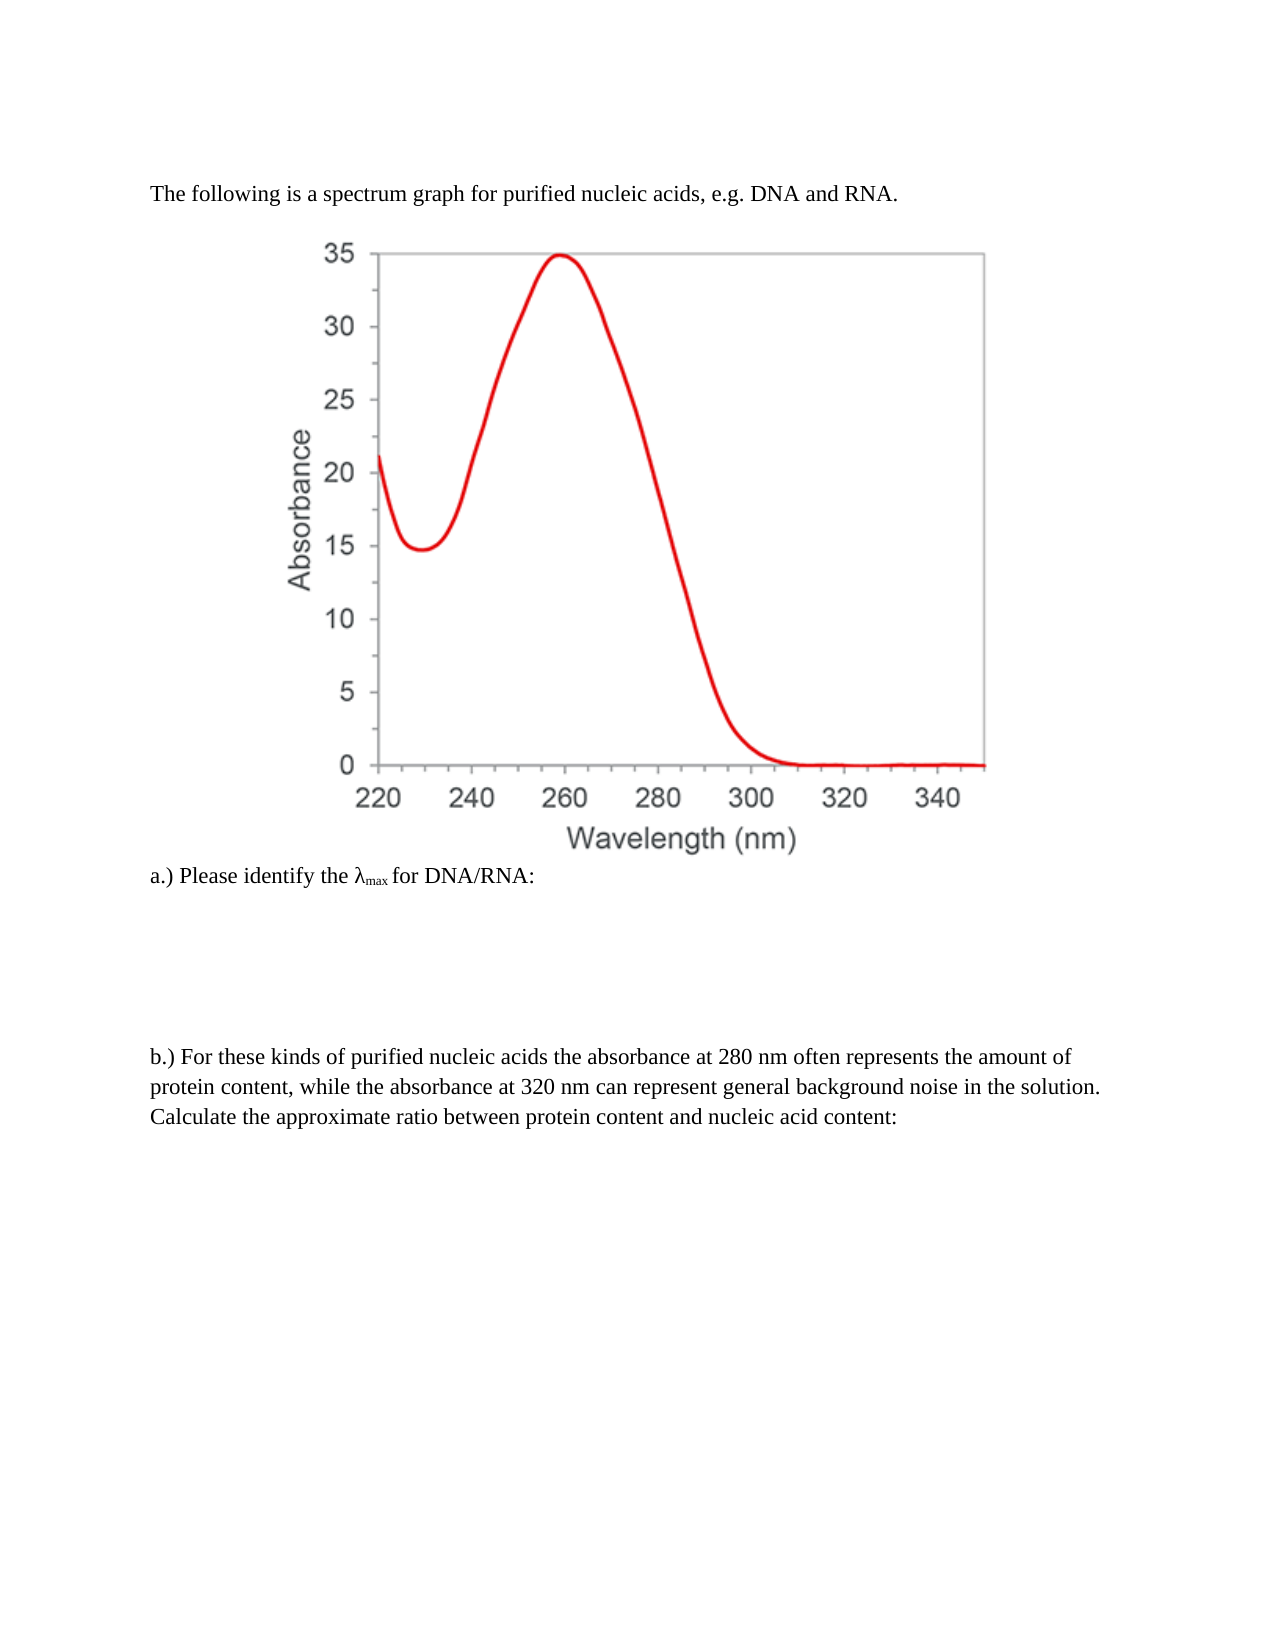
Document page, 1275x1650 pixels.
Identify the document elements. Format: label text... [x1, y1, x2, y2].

picture [286, 240, 989, 858]
text b.) For these kinds of purified nucleic acids the absorbance at 280 nm often represents the amount of protein content, while the absorbance at 320 nm can represent general background noise in the solution. Calculate the approximate ratio between protein content and nucleic acid content: [150, 1043, 1125, 1130]
text a.) Please identify the λmax for DNA/RNA: [150, 862, 1125, 888]
text The following is a spectrum graph for purified nucleic acids, e.g. DNA and RNA. [150, 180, 1125, 207]
